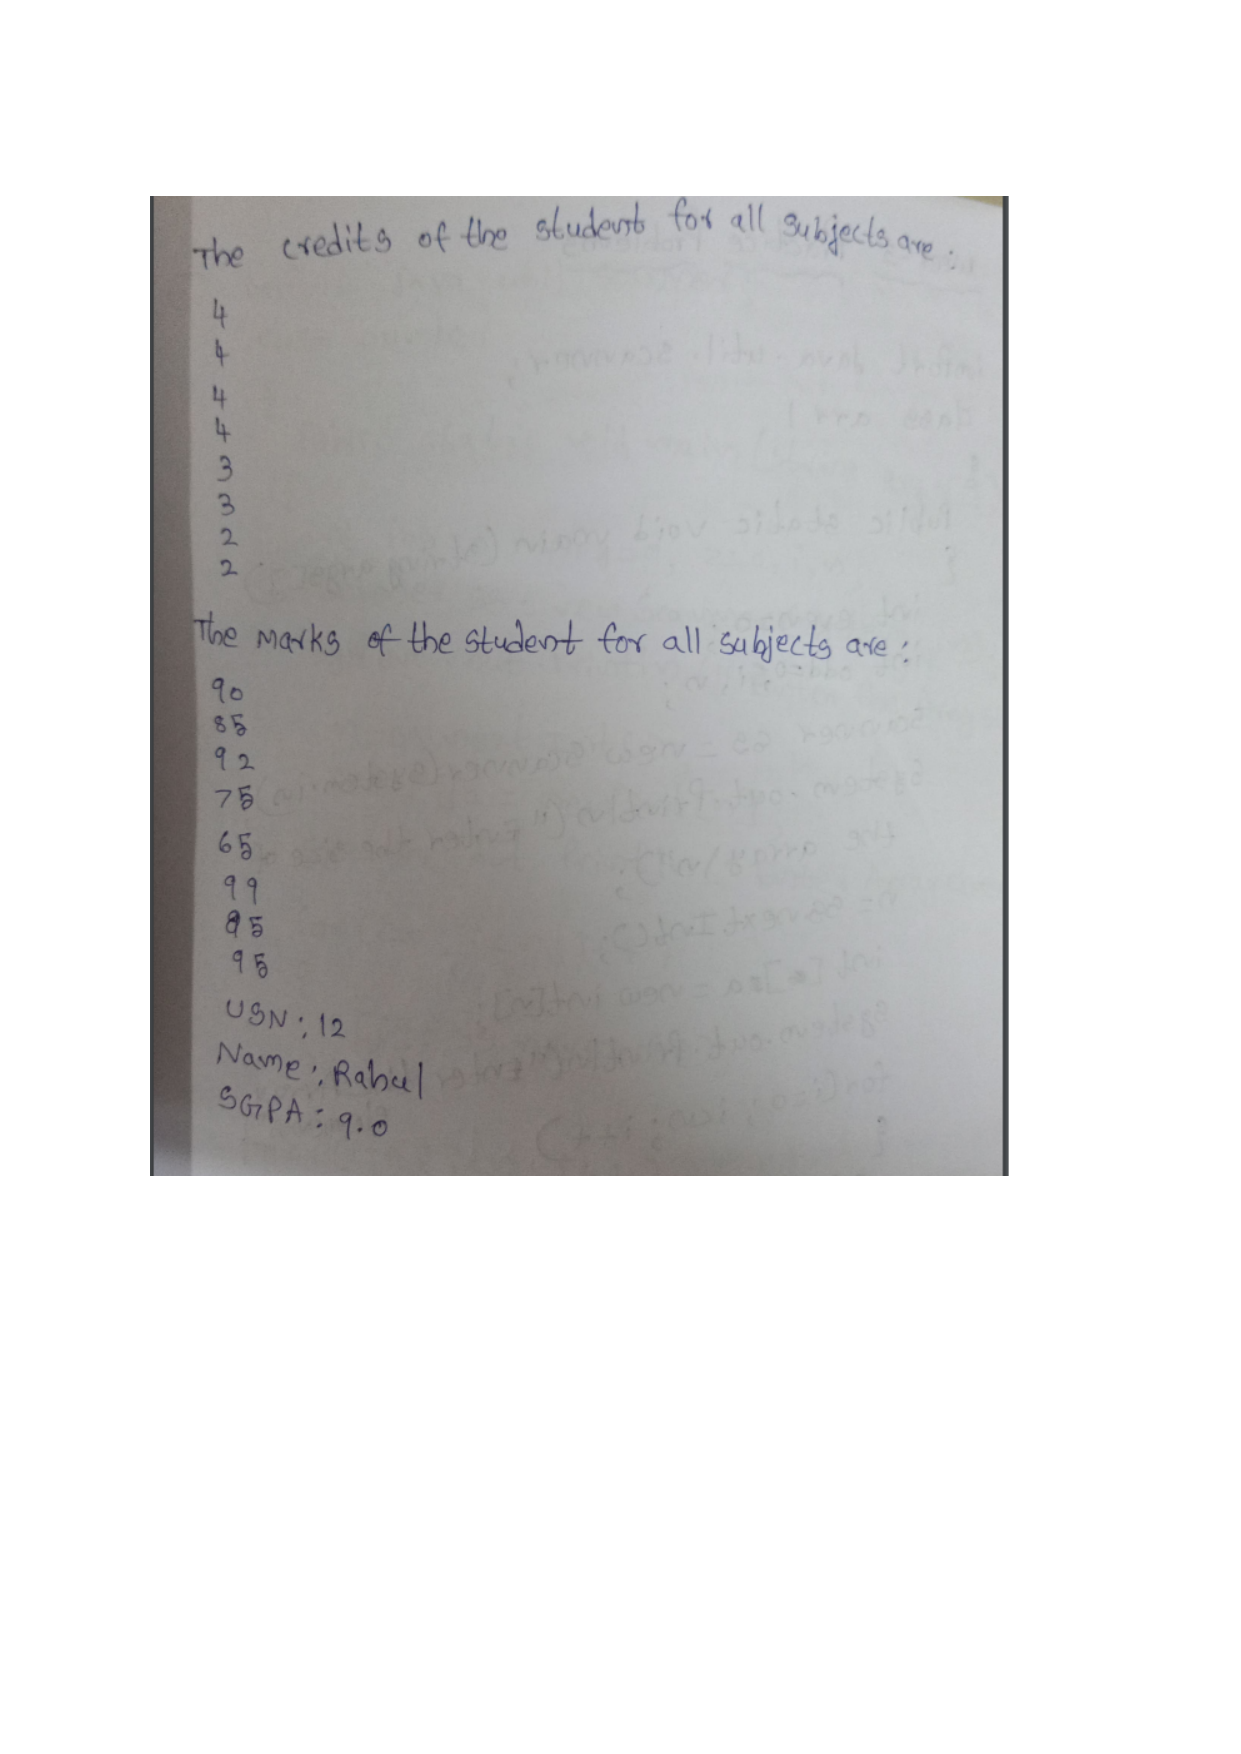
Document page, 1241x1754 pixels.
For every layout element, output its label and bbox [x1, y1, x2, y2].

picture [150, 196, 1009, 1176]
